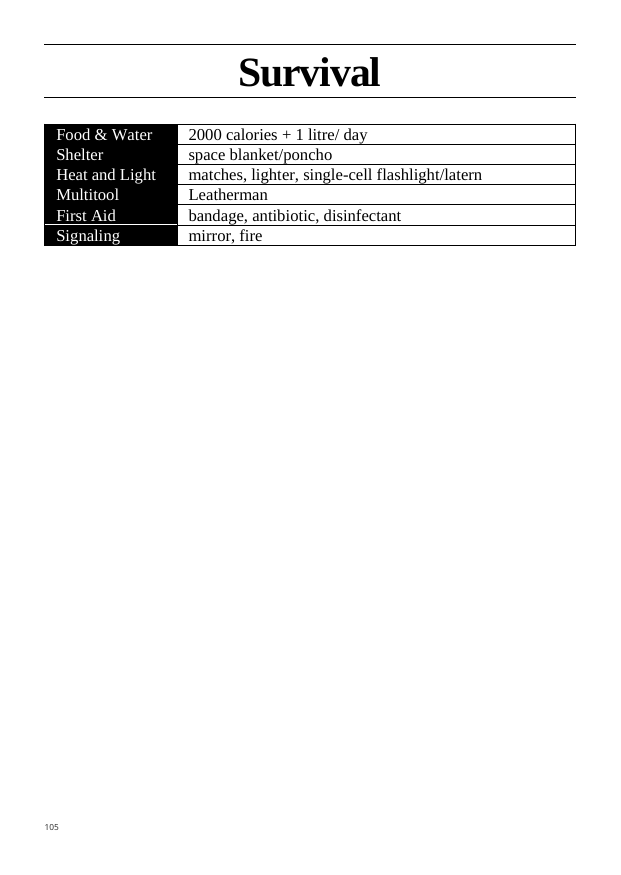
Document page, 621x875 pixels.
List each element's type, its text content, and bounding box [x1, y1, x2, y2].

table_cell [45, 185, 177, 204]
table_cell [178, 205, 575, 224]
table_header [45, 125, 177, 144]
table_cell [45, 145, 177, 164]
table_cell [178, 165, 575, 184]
subtitle Survival [44, 45, 576, 97]
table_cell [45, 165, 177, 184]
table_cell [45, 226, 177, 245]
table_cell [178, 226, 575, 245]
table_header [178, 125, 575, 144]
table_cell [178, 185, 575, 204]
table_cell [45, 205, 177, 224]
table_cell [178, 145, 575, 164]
